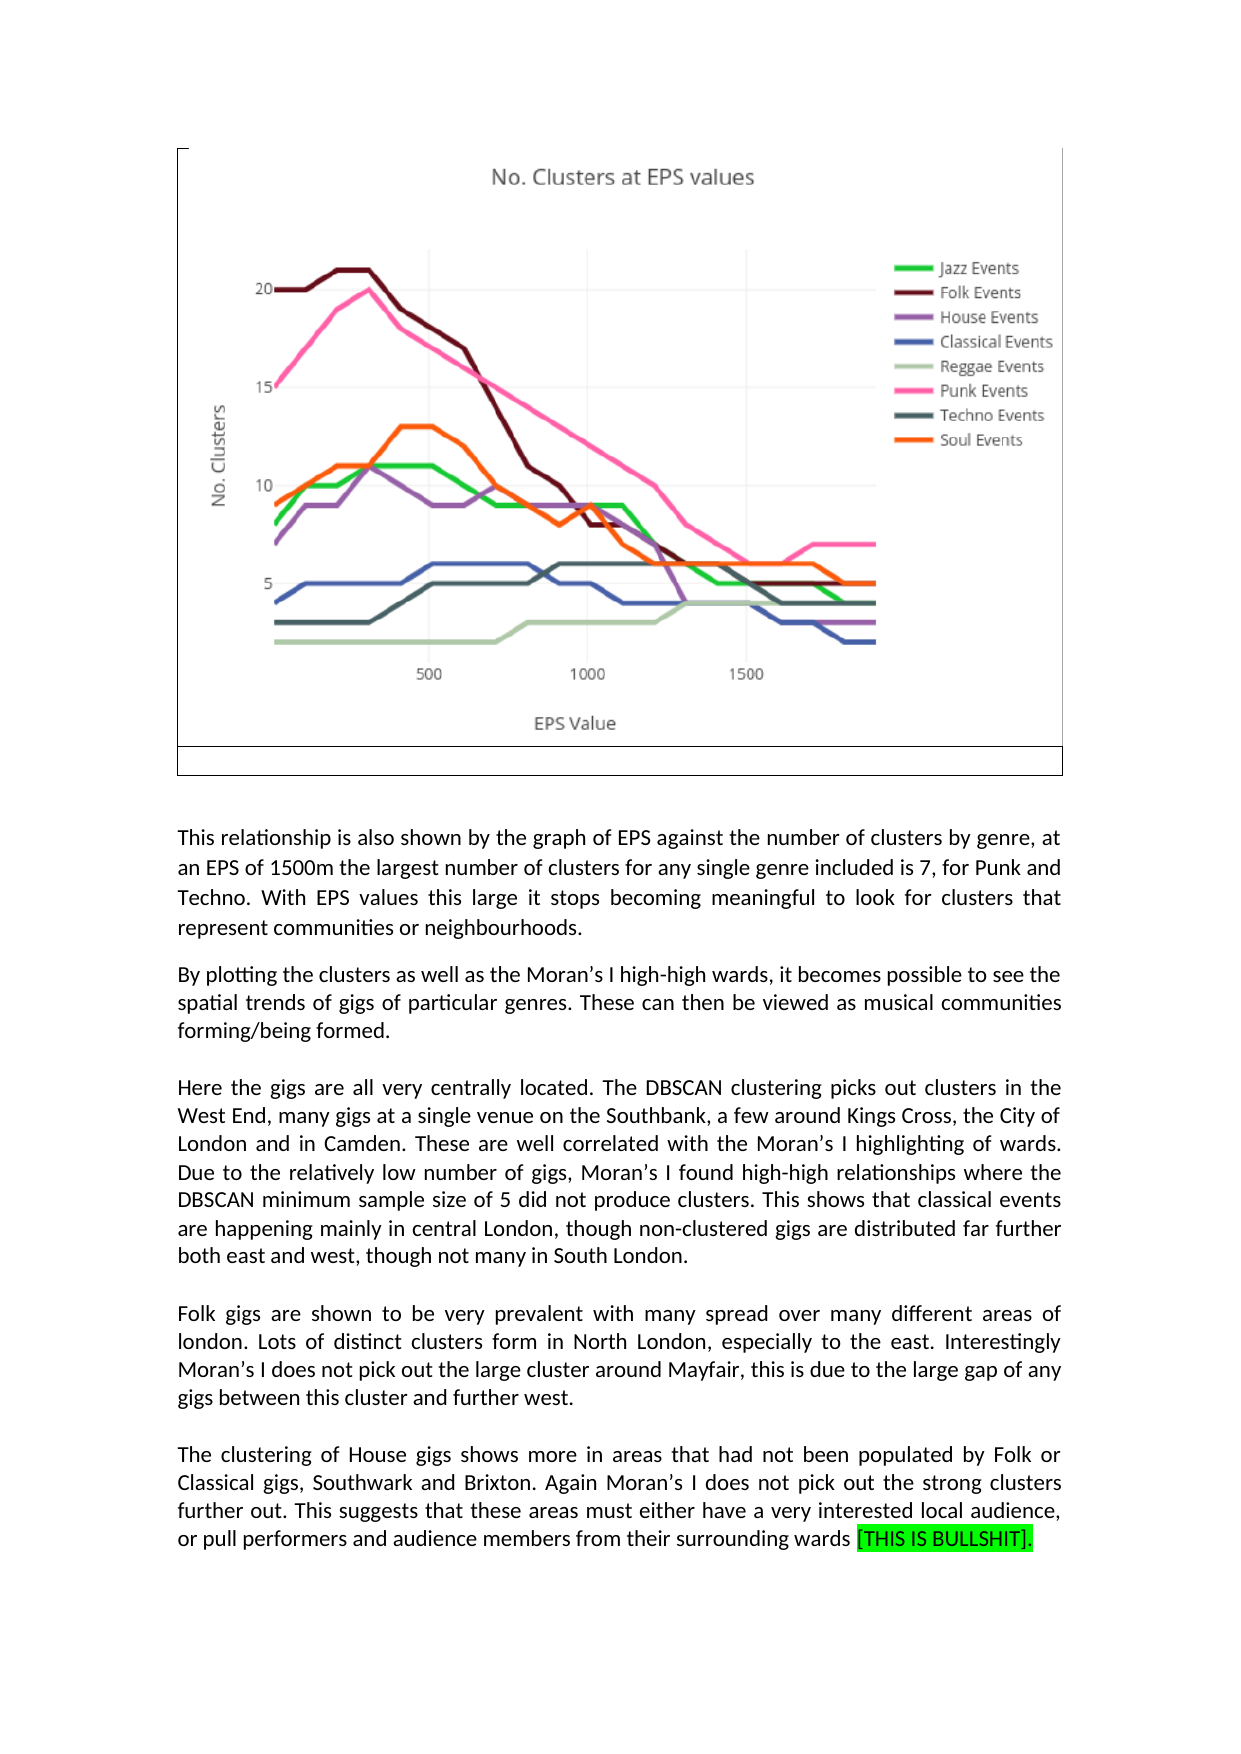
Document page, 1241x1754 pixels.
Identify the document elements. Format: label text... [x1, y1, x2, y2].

picture [188, 148, 1063, 746]
text Here the gigs are all very centrally located. The DBSCAN clustering picks out clusters in the West End, many gigs at a single venue on the Southbank, a few around Kings Cross, the City of London and in Camden. These are well correlated with the Moran’s I highlighting of wards. Due to the relatively low number of gigs, Moran’s I found high-high relationships where the DBSCAN minimum sample size of 5 did not produce clusters. This shows that classical events are happening mainly in central London, though non-clustered gigs are distributed far further both east and west, though not many in South London. [177, 1073, 1063, 1270]
text The clustering of House gigs shows more in areas that had not been populated by Folk or Classical gigs, Southwark and Brixton. Again Moran’s I does not pick out the strong clusters further out. This suggests that these areas must either have a very interested local audience, or pull performers and audience members from their surrounding wards [THIS IS BULLSHIT]. [177, 1440, 1063, 1552]
table_cell [178, 747, 1062, 775]
text Folk gigs are shown to be very prevalent with many spread over many different areas of london. Lots of distinct clusters form in North London, especially to the east. Interestingly Moran’s I does not pick out the large cluster around Mayfair, this is due to the large gap of any gigs between this cluster and further west. [177, 1299, 1063, 1411]
text This relationship is also shown by the graph of EPS against the number of clusters by genre, at an EPS of 1500m the largest number of clusters for any single genre included is 7, for Punk and Techno. With EPS values this large it stops becoming meaningful to look for clusters that represent communities or neighbourhoods. [177, 823, 1063, 941]
text By plotting the clusters as well as the Moran’s I high-high wards, it becomes possible to see the spatial trends of gigs of particular genres. These can then be viewed as musical communities forming/being formed. [177, 960, 1063, 1044]
table_cell [178, 149, 188, 746]
